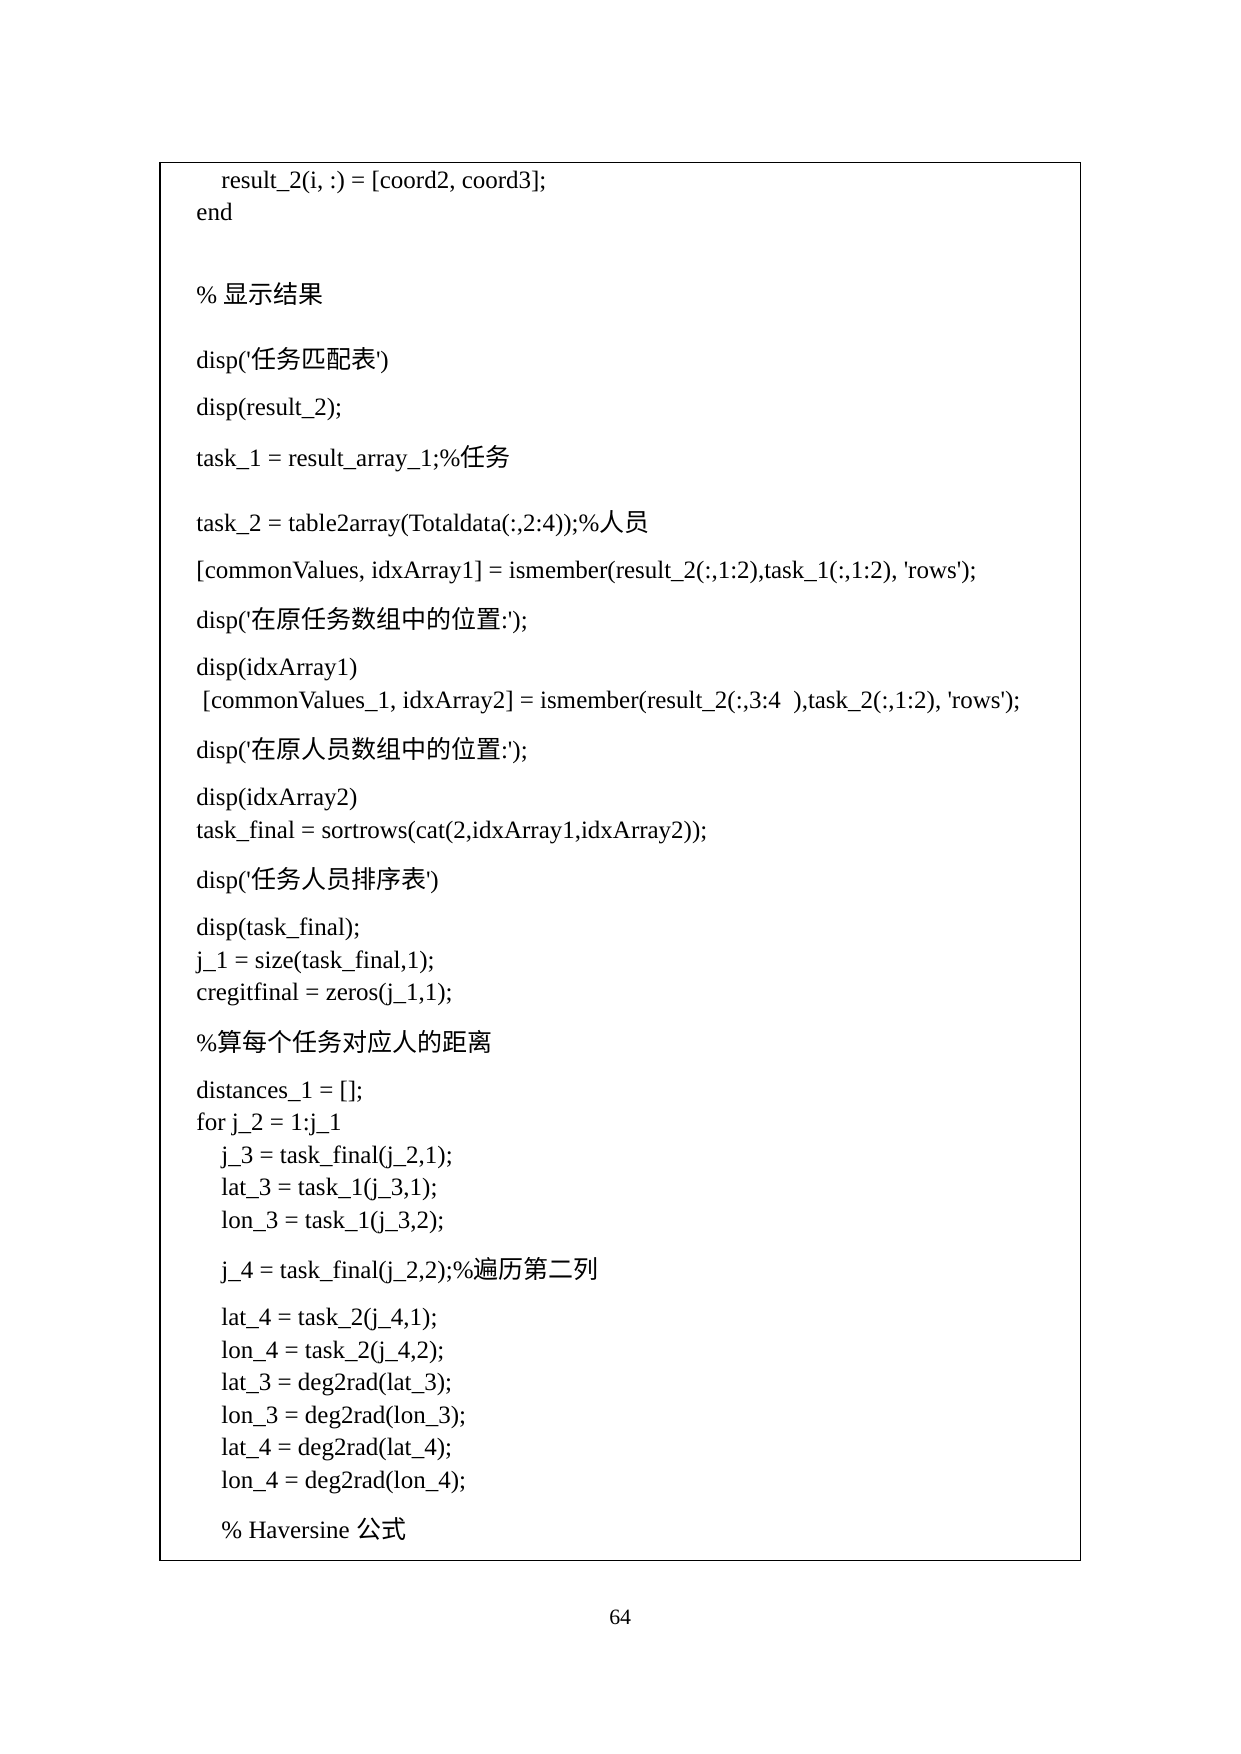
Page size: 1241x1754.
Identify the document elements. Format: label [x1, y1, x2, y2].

table_cell [161, 163, 1080, 1560]
